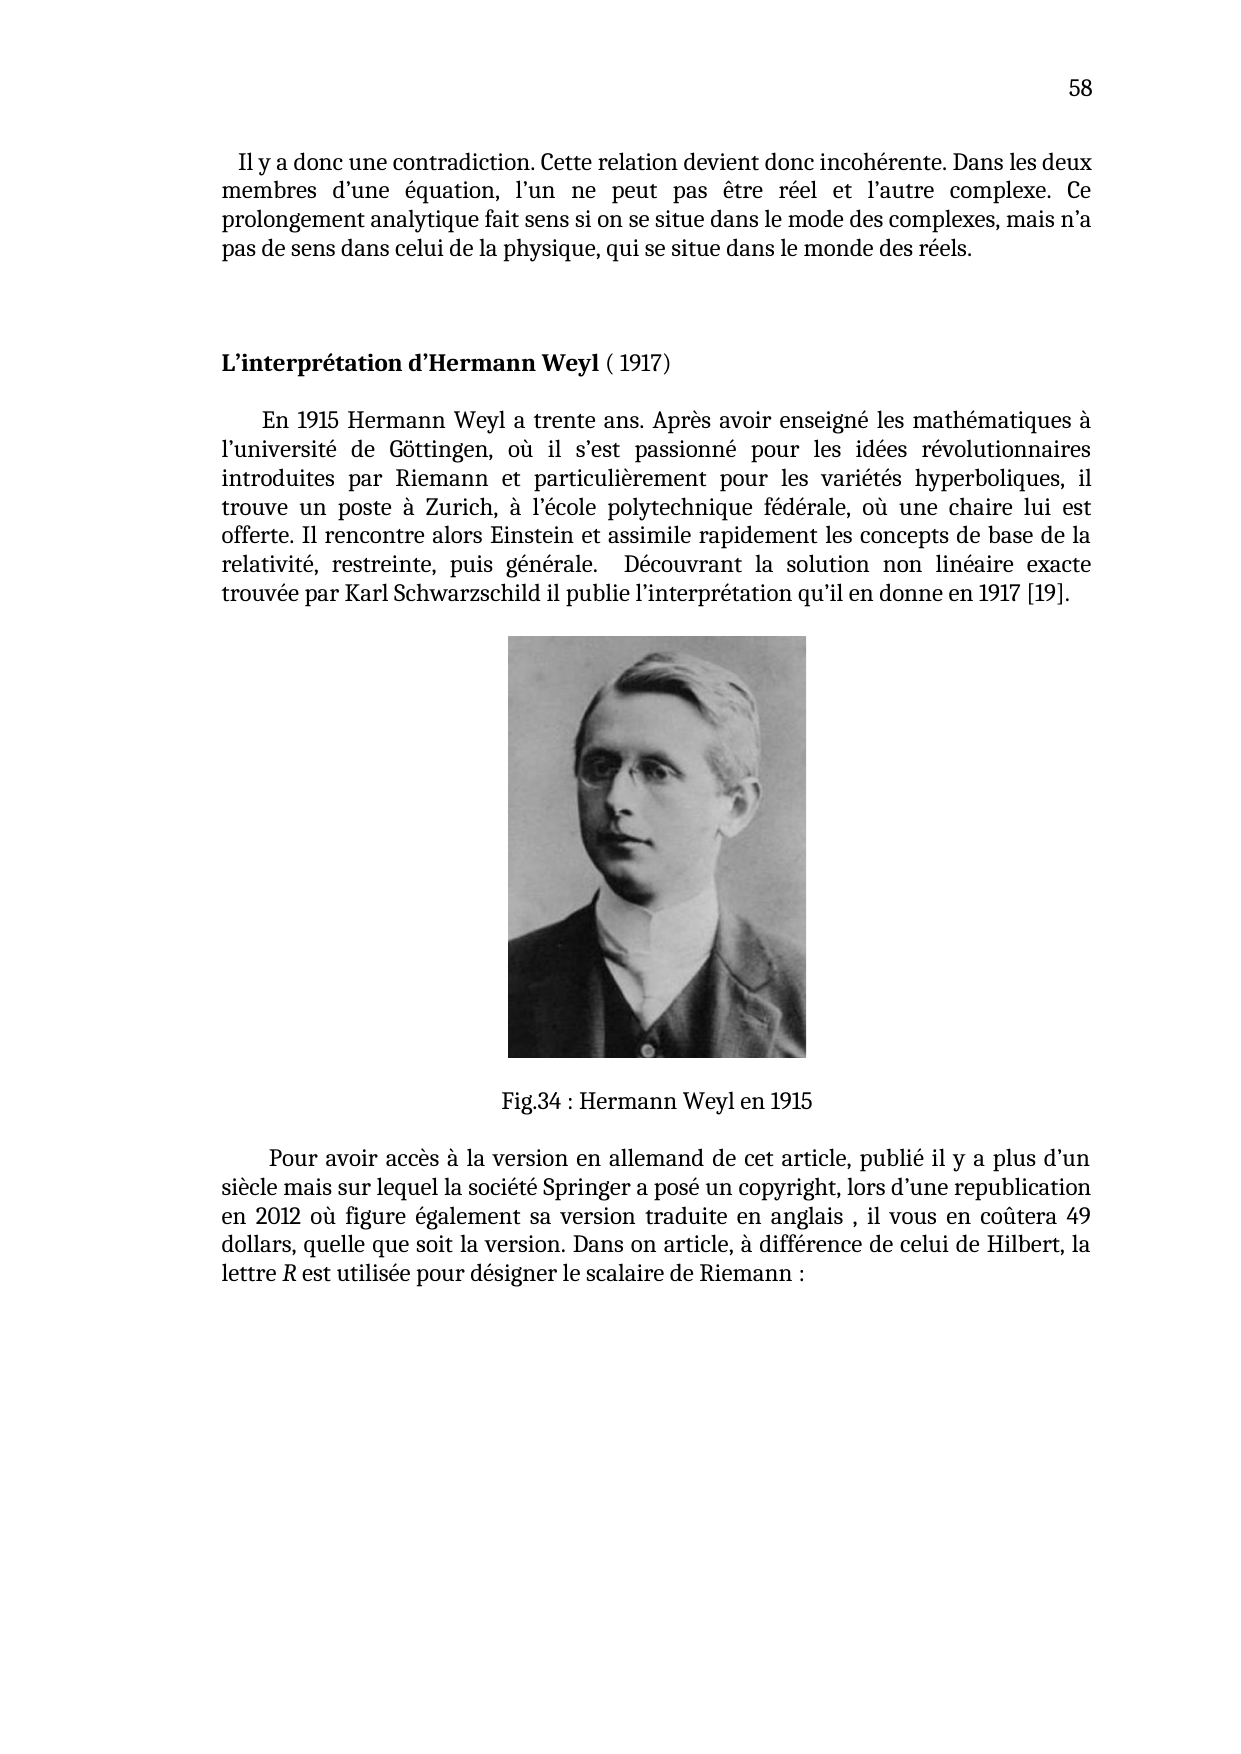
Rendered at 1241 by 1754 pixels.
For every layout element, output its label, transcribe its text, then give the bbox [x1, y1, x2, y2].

list En 1915 Hermann Weyl a trente ans. Après avoir enseigné les mathématiques à l’université de Göttingen, où il s’est passionné pour les idées révolutionnaires introduites par Riemann et particulièrement pour les variétés hyperboliques, il trouve un poste à Zurich, à l’école polytechnique fédérale, où une chaire lui est offerte. Il rencontre alors Einstein et assimile rapidement les concepts de base de la relativité, restreinte, puis générale. Découvrant la solution non linéaire exacte trouvée par Karl Schwarzschild il publie l’interprétation qu’il en donne en 1917 [19]. [221, 406, 1093, 608]
picture [508, 636, 807, 1058]
list Il y a donc une contradiction. Cette relation devient donc incohérente. Dans les deux membres d’une équation, l’un ne peut pas être réel et l’autre complexe. Ce prolongement analytique fait sens si on se situe dans le mode des complexes, mais n’a pas de sens dans celui de la physique, qui se situe dans le monde des réels. [221, 148, 1093, 263]
list Fig.34 : Hermann Weyl en 1915 [221, 1087, 1093, 1115]
list L’interprétation d’Hermann Weyl ( 1917) [221, 349, 1093, 378]
list Pour avoir accès à la version en allemand de cet article, publié il y a plus d’un siècle mais sur lequel la société Springer a posé un copyright, lors d’une republication en 2012 où figure également sa version traduite en anglais , il vous en coûtera 49 dollars, quelle que soit la version. Dans on article, à différence de celui de Hilbert, la lettre R est utilisée pour désigner le scalaire de Riemann : [221, 1144, 1093, 1288]
